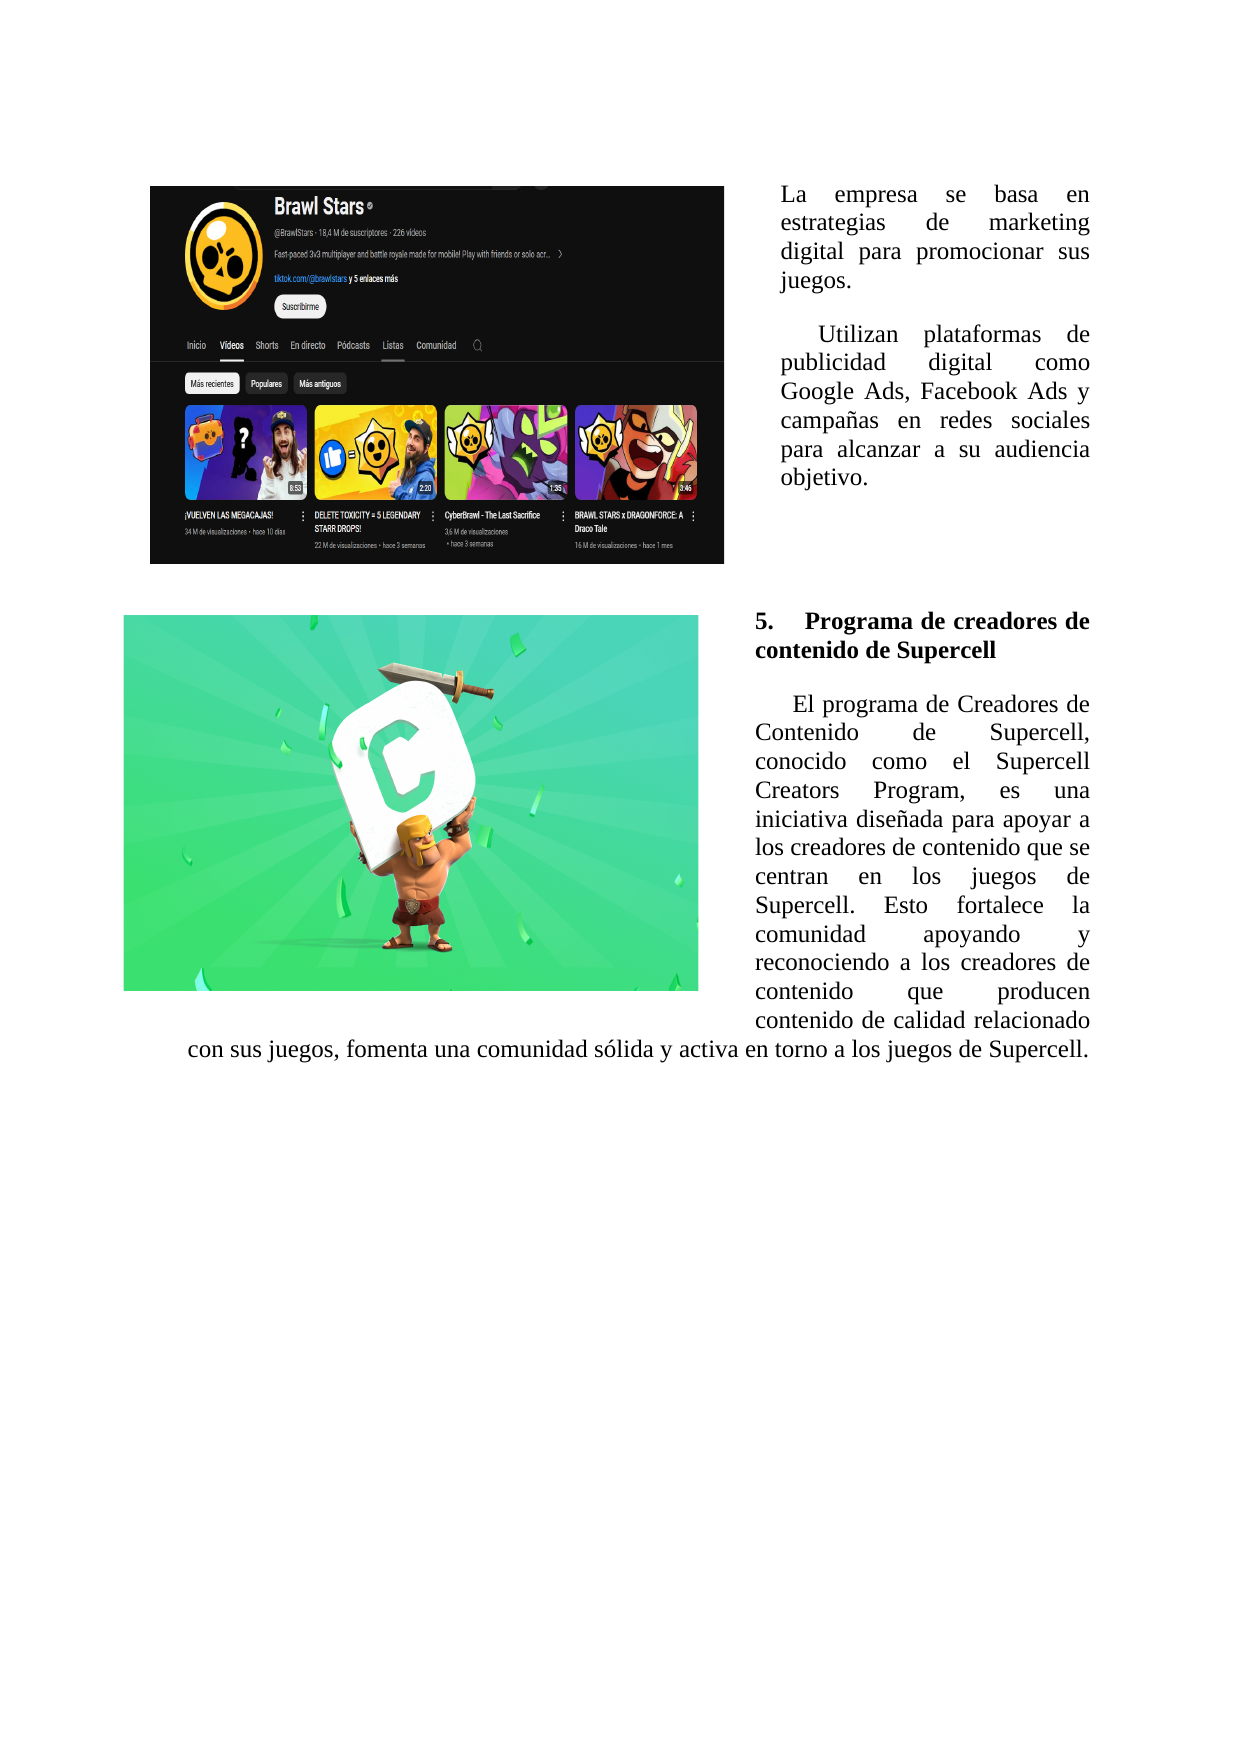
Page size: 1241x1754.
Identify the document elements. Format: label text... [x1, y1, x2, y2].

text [187, 150, 1090, 294]
text El programa de Creadores de Contenido de Supercell, conocido como el Supercell Creators Program, es una iniciativa diseñada para apoyar a los creadores de contenido que se centran en los juegos de Supercell. Esto fortalece la comunidad apoyando y reconociendo a los creadores de contenido que producen contenido de calidad relacionado con sus juegos, fomenta una comunidad sólida y activa en torno a los juegos de Supercell. [187, 689, 1090, 1376]
picture [123, 615, 699, 991]
text Utilizan plataformas de publicidad digital como Google Ads, Facebook Ads y campañas en redes sociales para alcanzar a su audiencia objetivo. 5. Programa de creadores de contenido de Supercell [187, 319, 1090, 664]
picture [150, 186, 725, 564]
